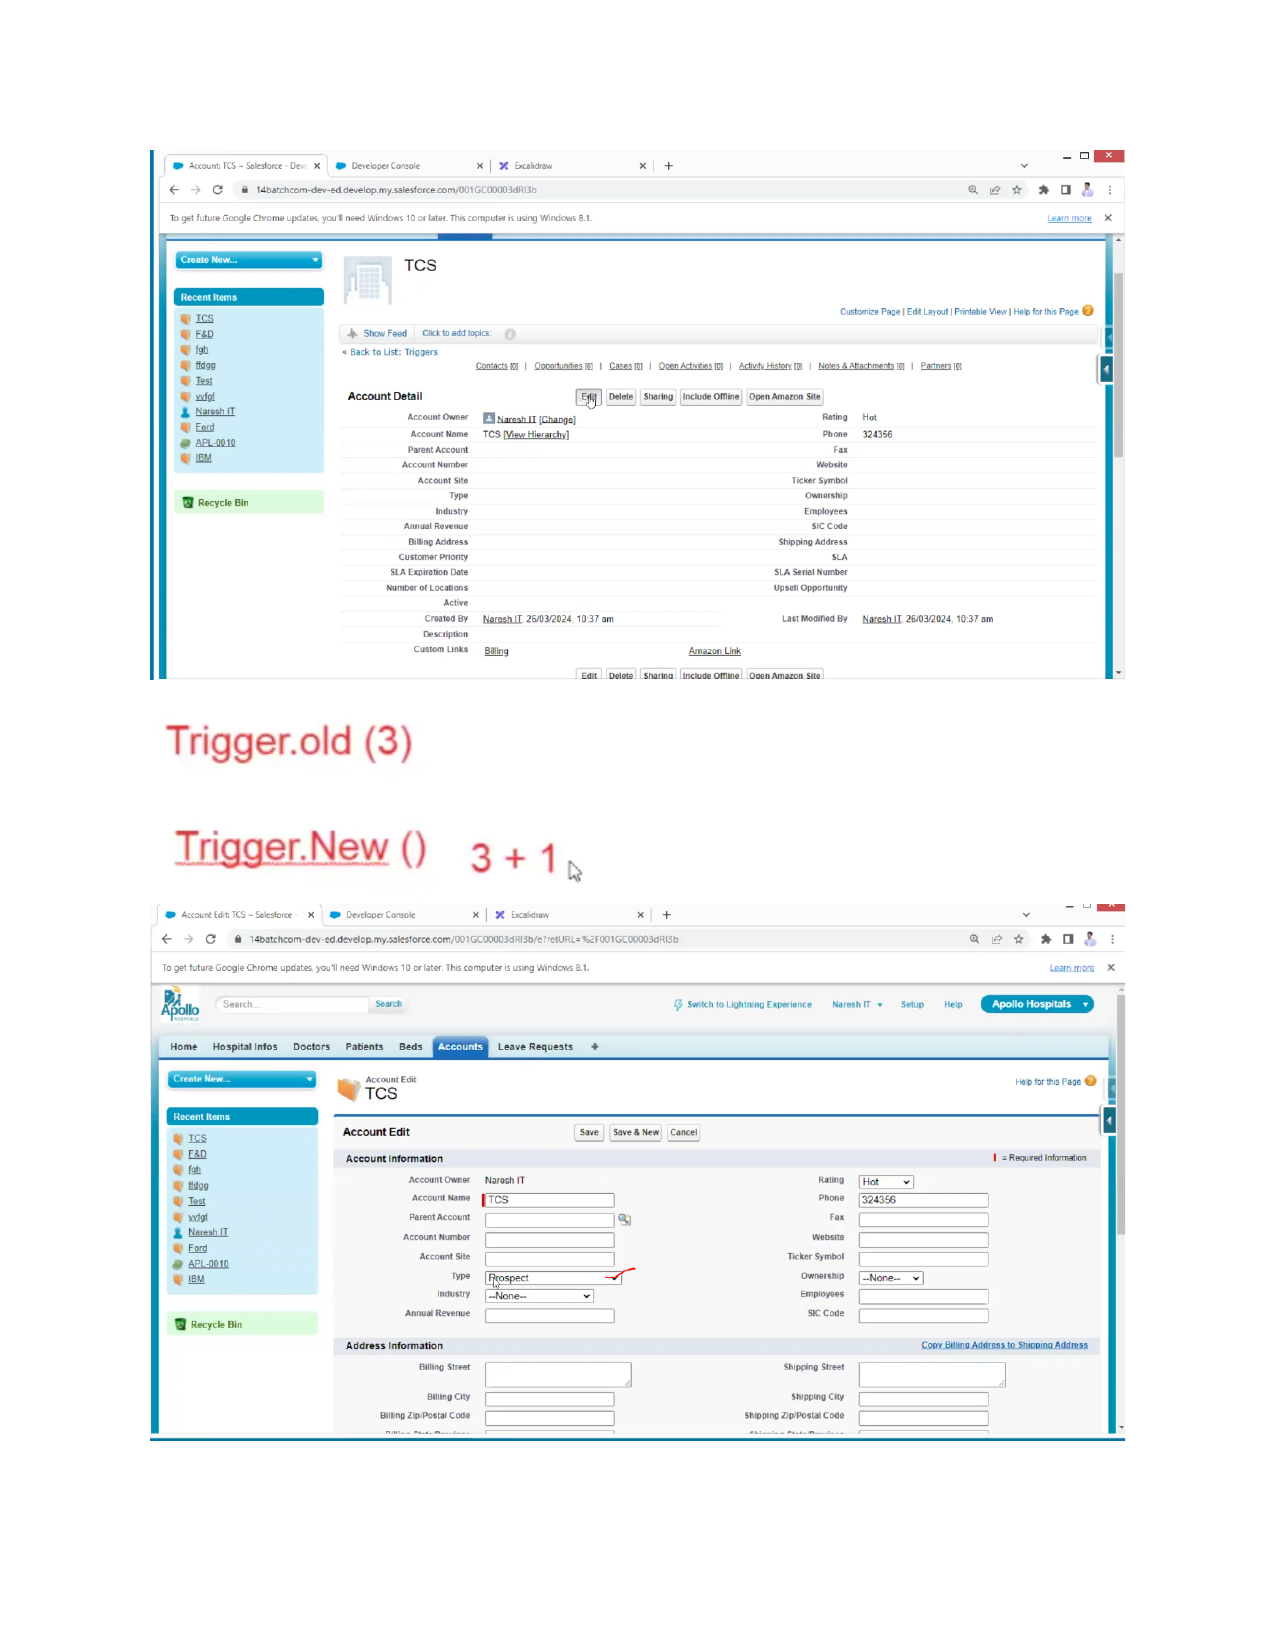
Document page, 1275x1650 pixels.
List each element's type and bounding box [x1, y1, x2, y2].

picture [154, 150, 1125, 680]
picture [150, 904, 1125, 1438]
picture [150, 701, 589, 900]
